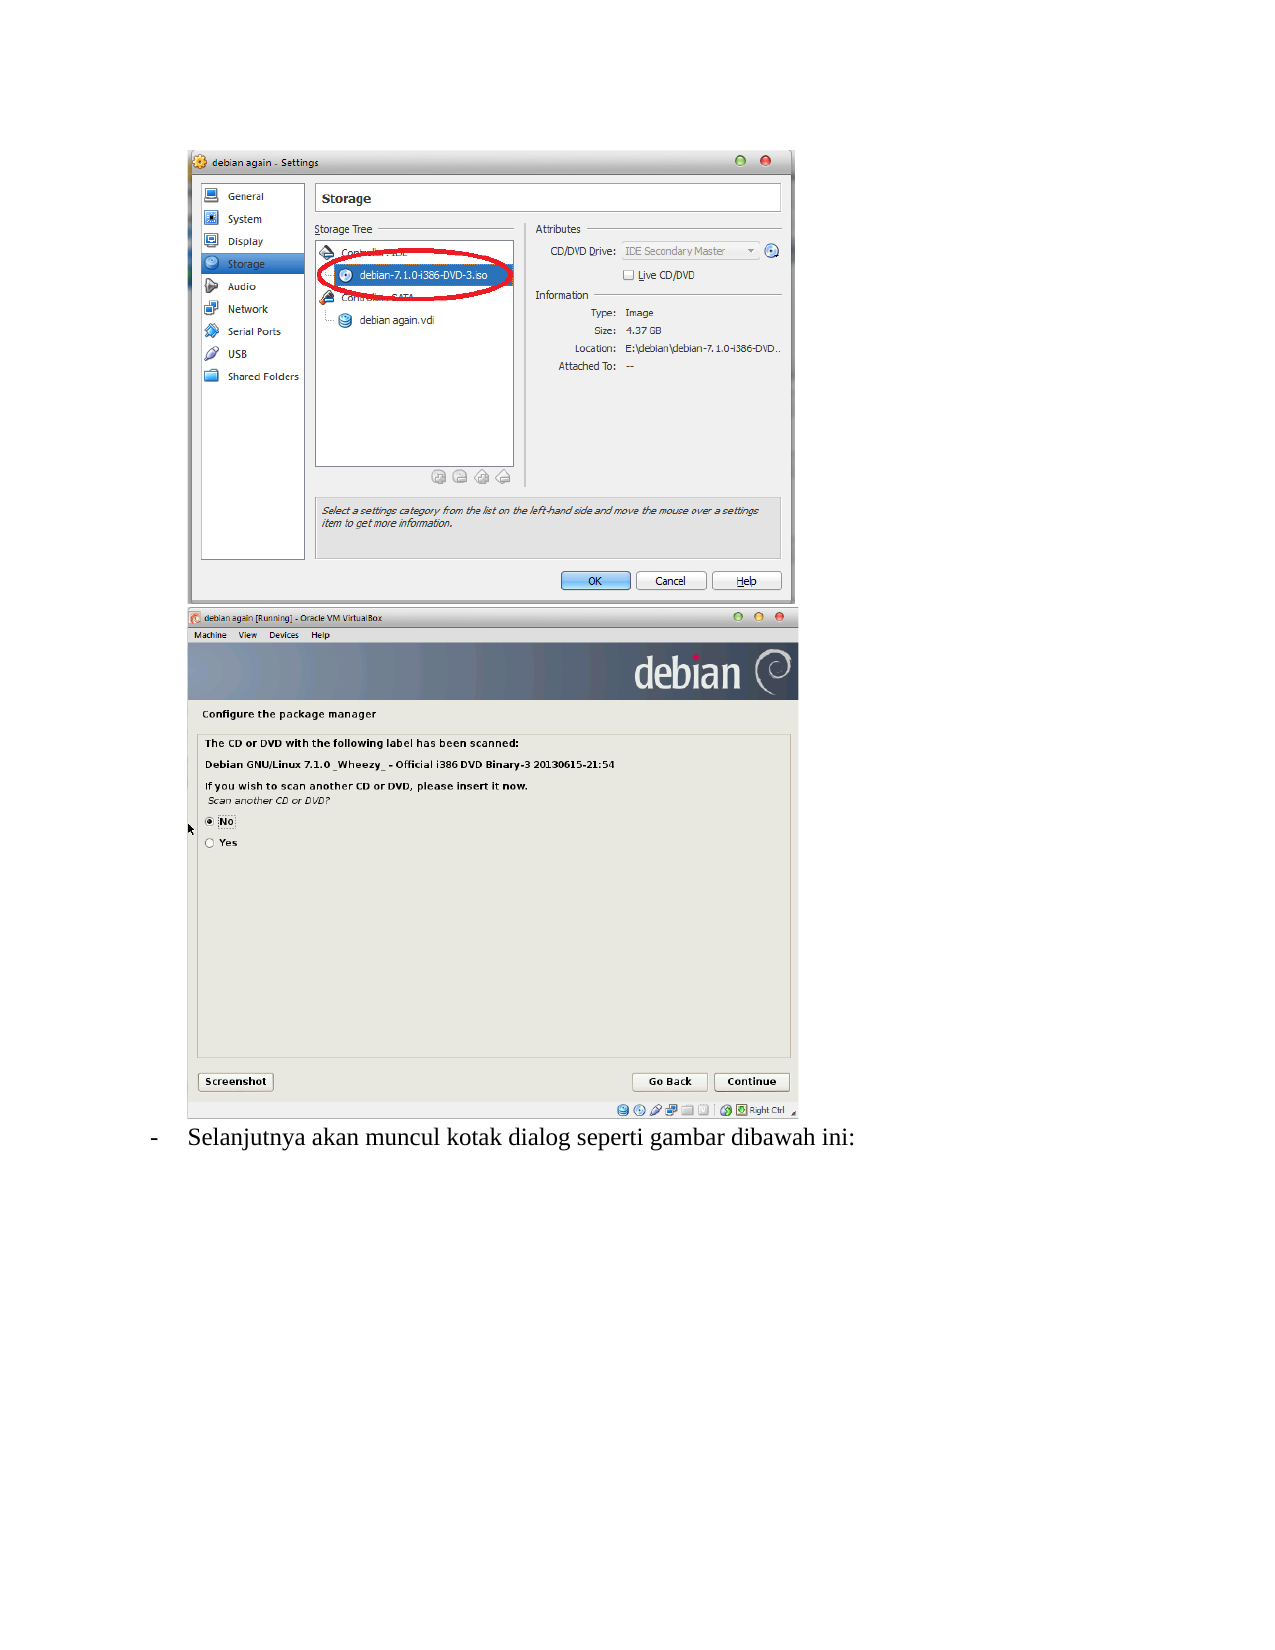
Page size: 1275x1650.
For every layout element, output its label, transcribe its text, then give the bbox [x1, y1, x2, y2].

picture [187, 607, 799, 1119]
picture [187, 150, 795, 604]
list Selanjutnya akan muncul kotak dialog seperti gambar dibawah ini: [150, 1122, 1125, 1151]
